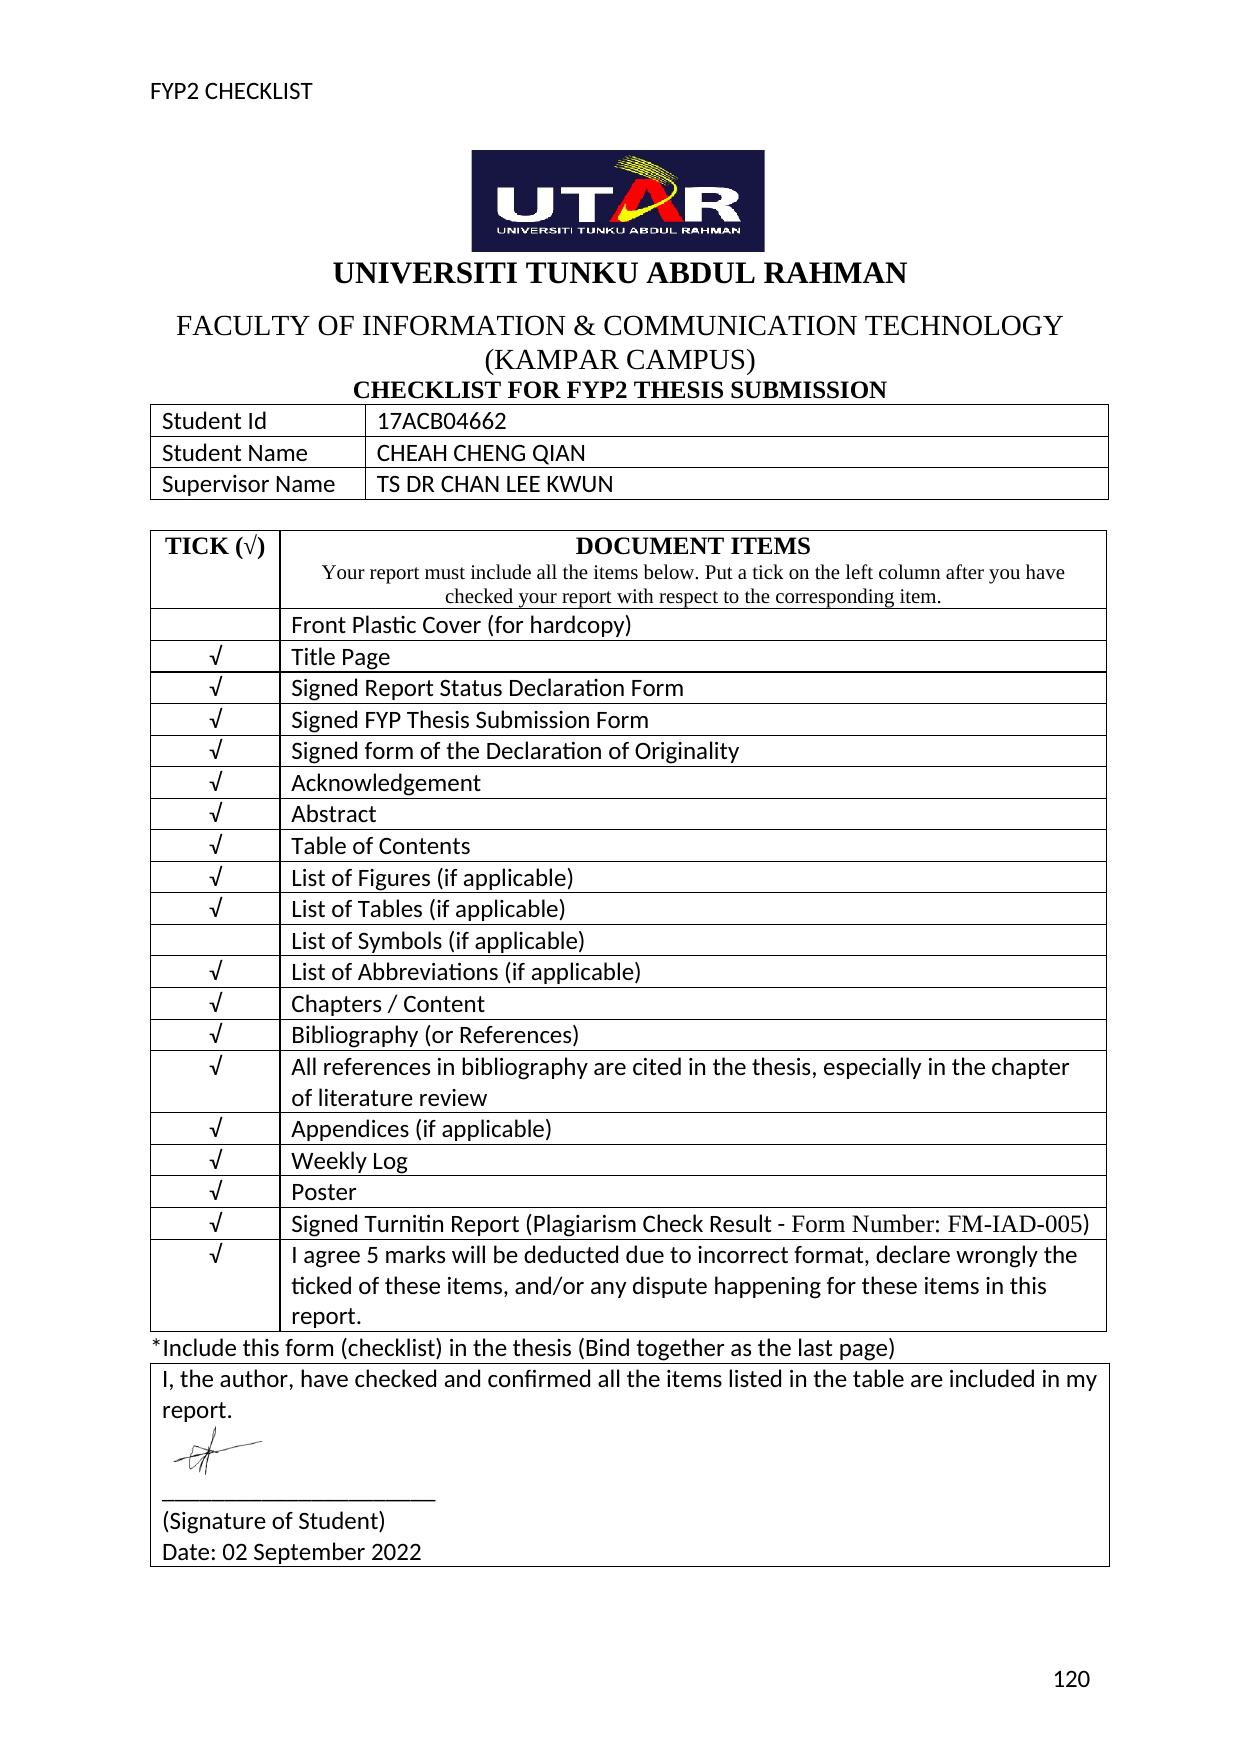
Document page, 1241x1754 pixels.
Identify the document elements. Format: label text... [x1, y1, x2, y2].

table_cell Abstract [281, 799, 1106, 829]
table_cell √ [151, 893, 279, 924]
table_cell List of Abbreviations (if applicable) [281, 956, 1106, 987]
table_cell √ [151, 704, 279, 734]
table_cell √ [151, 767, 279, 798]
table_cell √ [151, 1240, 279, 1331]
picture [471, 150, 765, 252]
table_cell All references in bibliography are cited in the thesis, especially in the chapter of literature review [281, 1051, 1106, 1112]
table_cell √ [151, 1145, 279, 1175]
table_header I, the author, have checked and confirmed all the items listed in the table are included in my report. ______________________ (Signature of Student) Date: 02 September 2022 [151, 1364, 1109, 1566]
table_cell √ [151, 988, 279, 1018]
table_cell Signed Turnitin Report (Plagiarism Check Result - Form Number: FM-IAD-005) [281, 1208, 1106, 1238]
picture [161, 1424, 268, 1475]
table_cell √ [151, 1113, 279, 1144]
table_cell √ [151, 1176, 279, 1207]
table_cell [151, 609, 279, 640]
text *Include this form (checklist) in the thesis (Bind together as the last page) [150, 1332, 1090, 1363]
table_cell I agree 5 marks will be deducted due to incorrect format, declare wrongly the ticked of these items, and/or any dispute happening for these items in this report. [281, 1240, 1106, 1331]
table_cell Signed Report Status Declaration Form [281, 673, 1106, 703]
table_cell Front Plastic Cover (for hardcopy) [281, 609, 1106, 640]
table_cell CHEAH CHENG QIAN [366, 437, 1108, 467]
table_cell √ [151, 1208, 279, 1238]
text UNIVERSITI TUNKU ABDUL RAHMAN [150, 254, 1090, 290]
table_cell Supervisor Name [151, 468, 365, 499]
table_cell Poster [281, 1176, 1106, 1207]
table_cell Signed form of the Declaration of Originality [281, 736, 1106, 766]
table_cell √ [151, 641, 279, 671]
table_header 17ACB04662 [366, 405, 1108, 436]
table_cell √ [151, 862, 279, 892]
table_cell List of Tables (if applicable) [281, 893, 1106, 924]
table_cell Title Page [281, 641, 1106, 671]
table_header DOCUMENT ITEMS Your report must include all the items below. Put a tick on the left column after you have checked your report with respect to the corresponding item. [281, 531, 1106, 608]
table_cell List of Figures (if applicable) [281, 862, 1106, 892]
table_cell [151, 925, 279, 955]
table_cell List of Symbols (if applicable) [281, 925, 1106, 955]
table_cell √ [151, 956, 279, 987]
table_header TICK (√) [151, 531, 279, 608]
table_cell √ [151, 1051, 279, 1112]
table_cell √ [151, 736, 279, 766]
table_cell TS DR CHAN LEE KWUN [366, 468, 1108, 499]
table_cell Chapters / Content [281, 988, 1106, 1018]
table_cell Signed FYP Thesis Submission Form [281, 704, 1106, 734]
table_cell Bibliography (or References) [281, 1020, 1106, 1050]
text FACULTY OF INFORMATION & COMMUNICATION TECHNOLOGY (KAMPAR CAMPUS) [150, 308, 1090, 375]
table_cell Appendices (if applicable) [281, 1113, 1106, 1144]
table_cell Acknowledgement [281, 767, 1106, 798]
table_cell √ [151, 799, 279, 829]
table_cell Weekly Log [281, 1145, 1106, 1175]
table_header Student Id [151, 405, 365, 436]
text CHECKLIST FOR FYP2 THESIS SUBMISSION [150, 375, 1090, 404]
table_cell Table of Contents [281, 830, 1106, 861]
table_cell Student Name [151, 437, 365, 467]
table_cell √ [151, 830, 279, 861]
table_cell √ [151, 673, 279, 703]
table_cell √ [151, 1020, 279, 1050]
